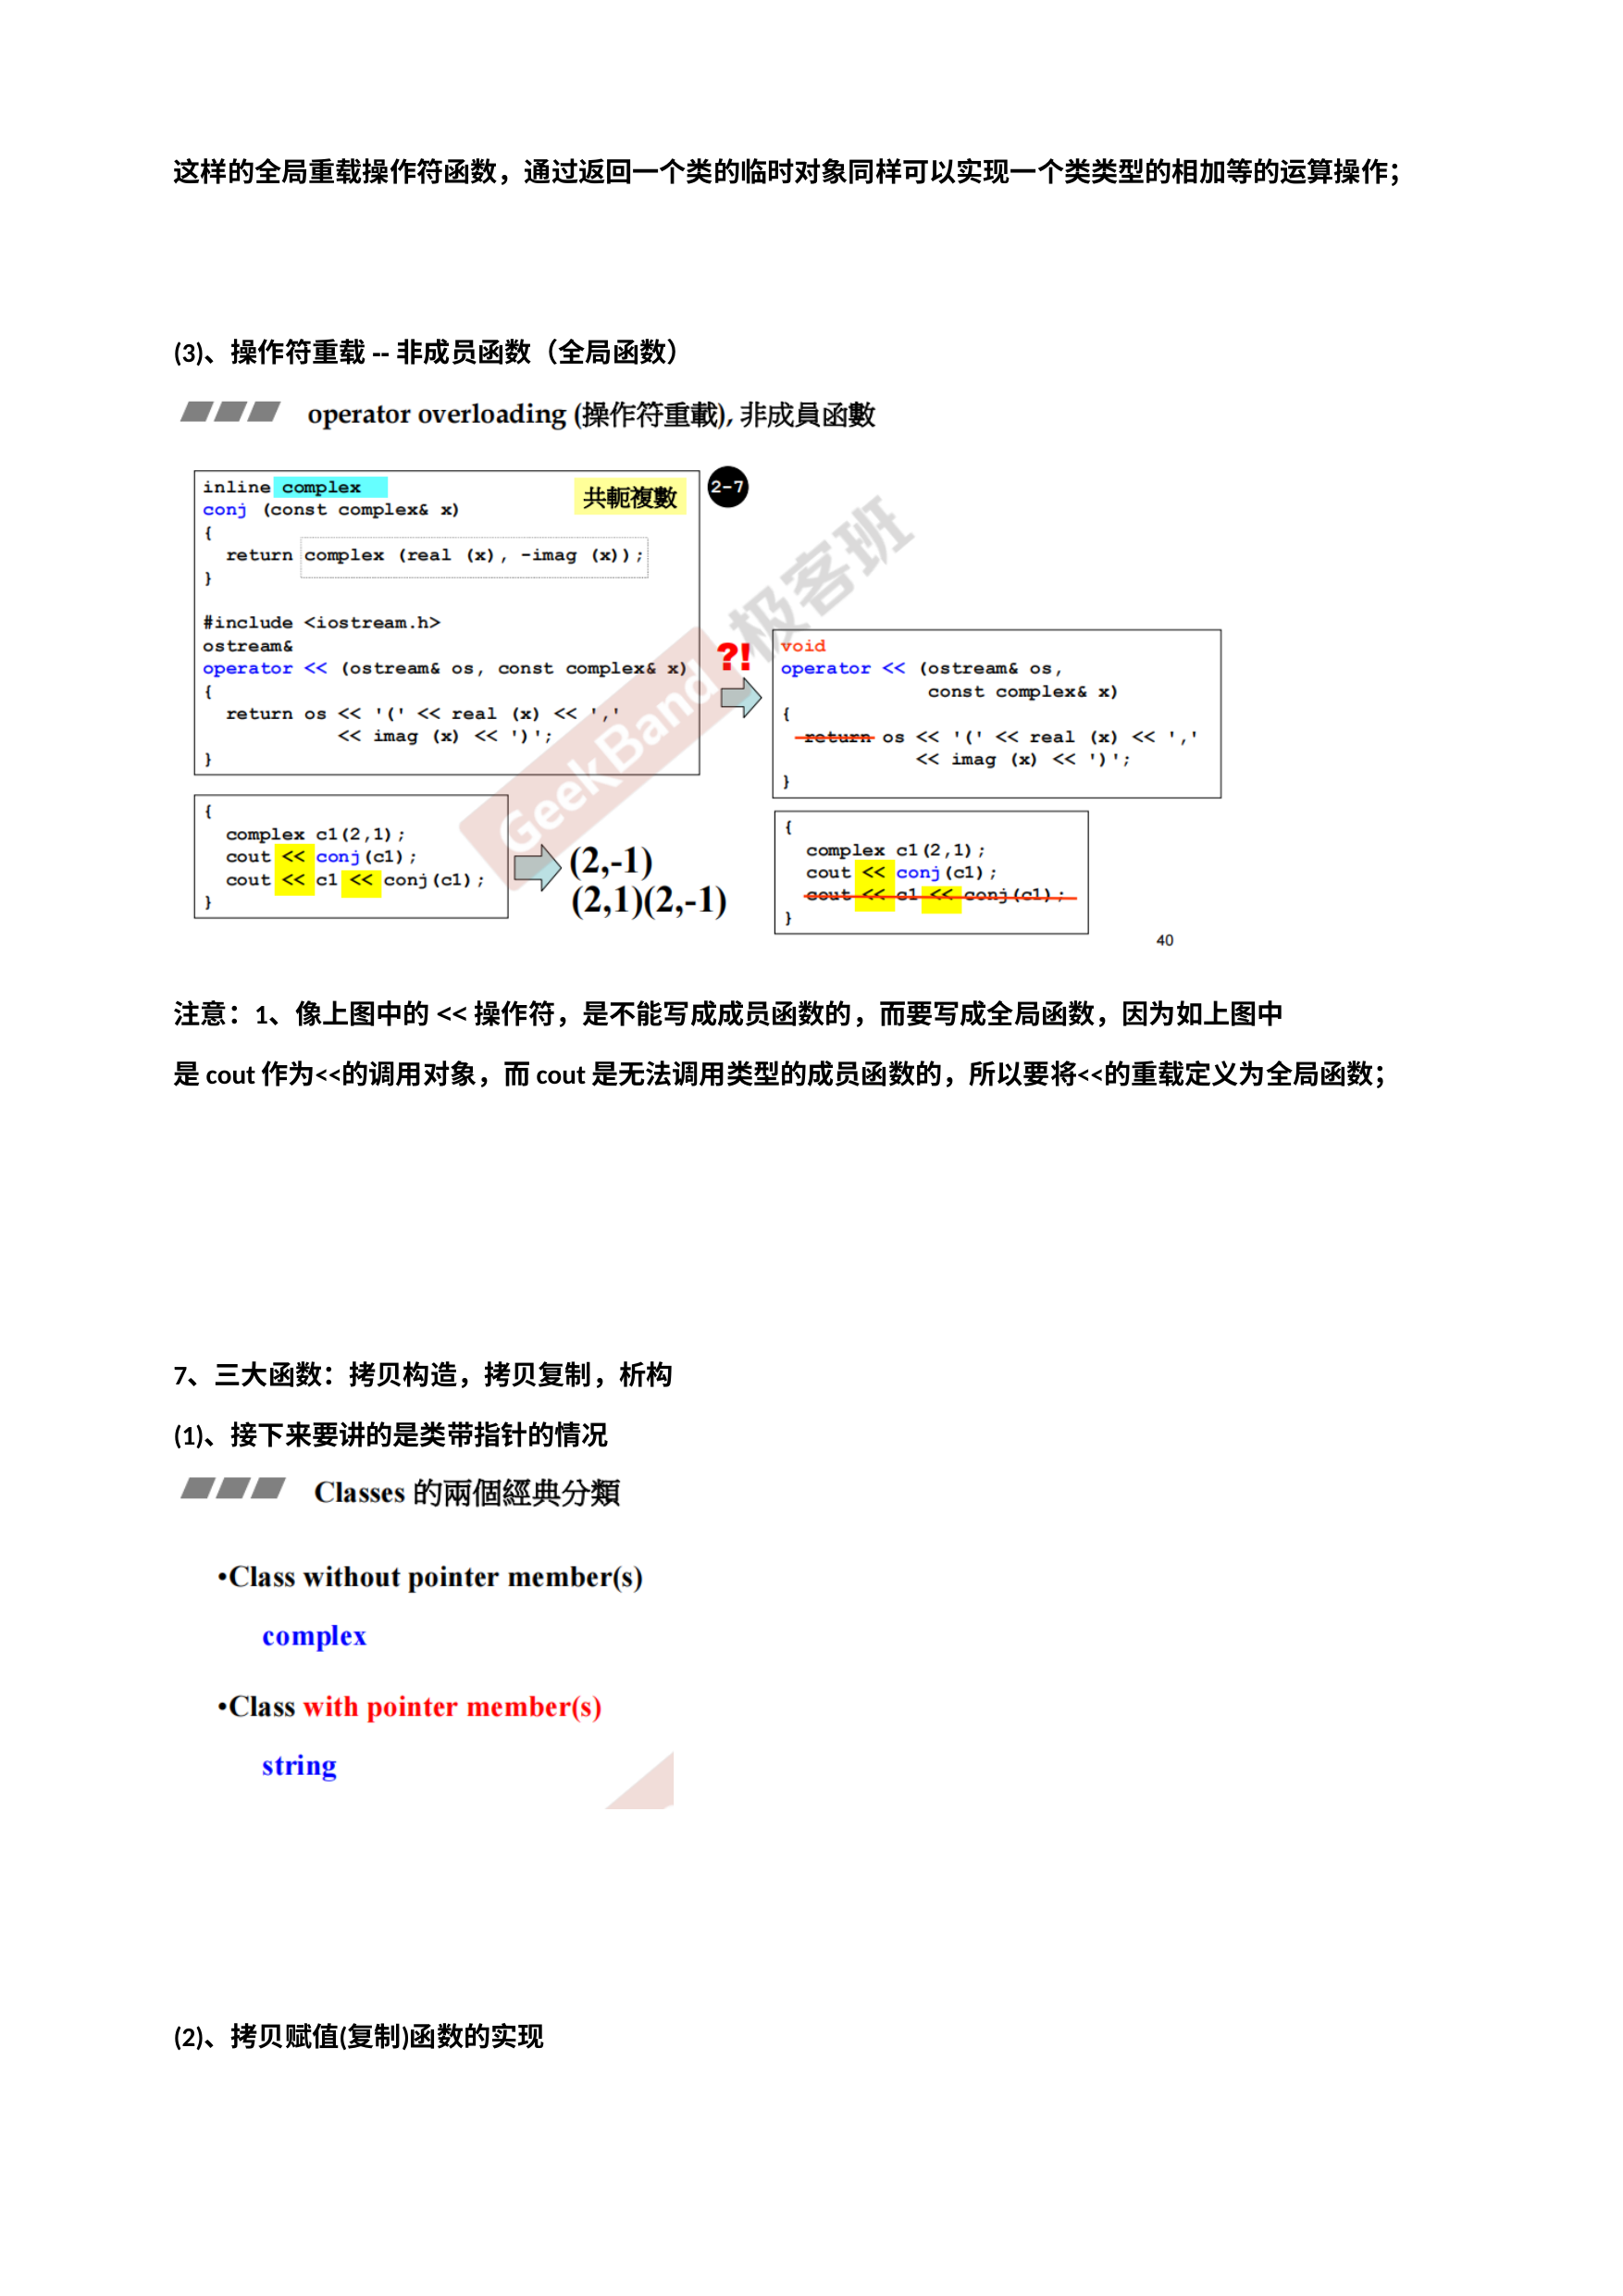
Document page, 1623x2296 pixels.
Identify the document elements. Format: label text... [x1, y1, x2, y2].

text 注意：1、像上图中的 << 操作符，是不能写成成员函数的，而要写成全局函数，因为如上图中 [173, 982, 1449, 1042]
text 7、三大函数：拷贝构造，拷贝复制，析构 [173, 1343, 1449, 1403]
picture [173, 380, 1230, 962]
text (2)、拷贝赋值(复制)函数的实现 [173, 2004, 1449, 2065]
text (1)、接下来要讲的是类带指针的情况 [173, 1403, 1449, 1463]
text 这样的全局重载操作符函数，通过返回一个类的临时对象同样可以实现一个类类型的相加等的运算操作； [173, 140, 1449, 200]
text 是cout作为<<的调用对象，而cout是无法调用类型的成员函数的，所以要将<<的重载定义为全局函数； [173, 1042, 1449, 1102]
picture [173, 1463, 675, 1809]
text (3)、操作符重载 -- 非成员函数（全局函数） [173, 320, 1449, 380]
